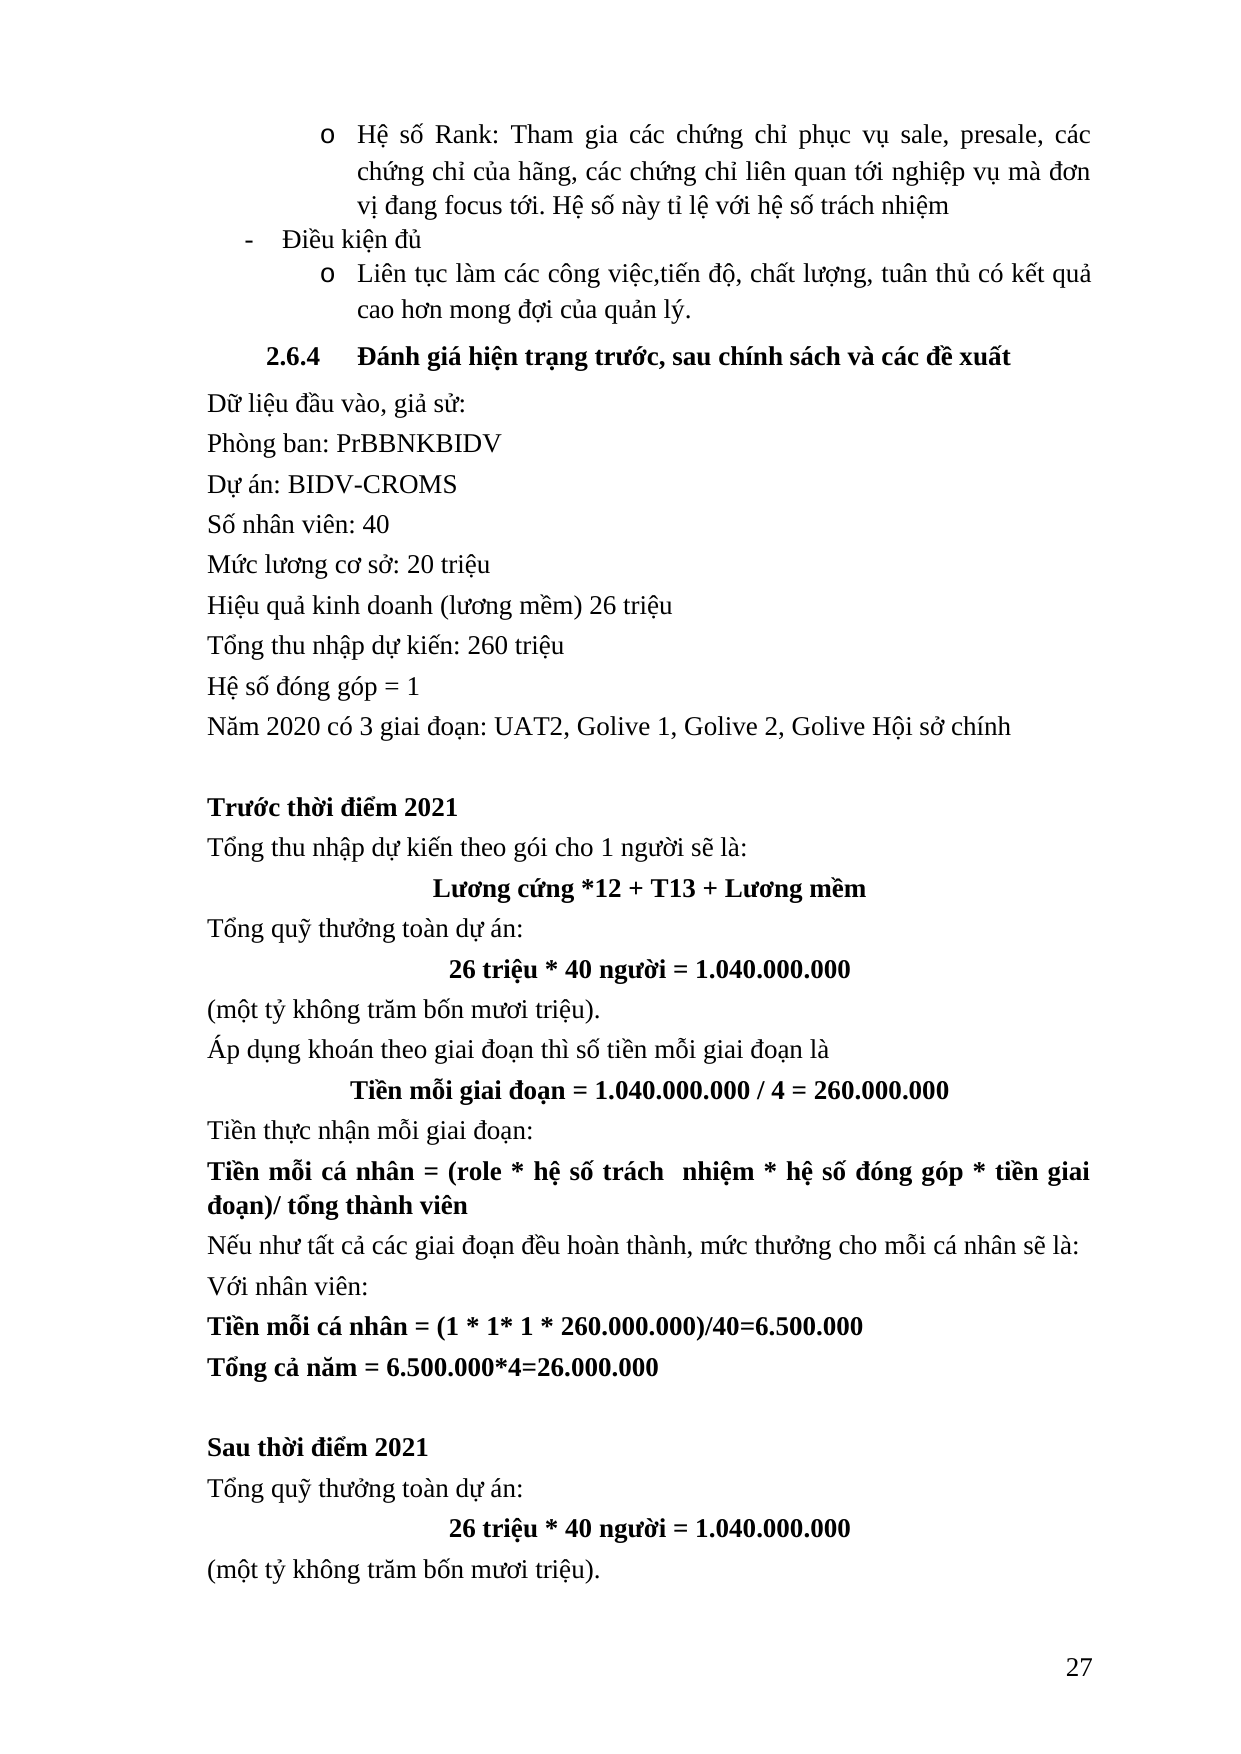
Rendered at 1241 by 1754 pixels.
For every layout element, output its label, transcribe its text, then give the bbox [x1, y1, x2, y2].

text Tiền mỗi cá nhân = (1 * 1* 1 * 260.000.000)/40=6.500.000 [207, 1310, 1092, 1341]
text Tiền thực nhận mỗi giai đoạn: [207, 1114, 1092, 1146]
text Tổng thu nhập dự kiến: 260 triệu [207, 629, 1092, 661]
text Nếu như tất cả các giai đoạn đều hoàn thành, mức thưởng cho mỗi cá nhân sẽ là: [207, 1229, 1092, 1261]
text Tổng thu nhập dự kiến theo gói cho 1 người sẽ là: [207, 831, 1092, 863]
text Tổng cả năm = 6.500.000*4=26.000.000 [207, 1351, 1092, 1382]
text 26 triệu * 40 người = 1.040.000.000 [207, 953, 1092, 984]
list Liên tục làm các công việc,tiến độ, chất lượng, tuân thủ có kết quả cao hơn mong đợi của quản lý. [319, 257, 1092, 325]
text (một tỷ không trăm bốn mươi triệu). [207, 993, 1092, 1024]
text Hiệu quả kinh doanh (lương mềm) 26 triệu [207, 589, 1092, 620]
text Áp dụng khoán theo giai đoạn thì số tiền mỗi giai đoạn là [207, 1033, 1092, 1065]
text 26 triệu * 40 người = 1.040.000.000 [207, 1512, 1092, 1543]
text (một tỷ không trăm bốn mươi triệu). [207, 1553, 1092, 1584]
text Trước thời điểm 2021 [207, 791, 1092, 822]
text Với nhân viên: [207, 1270, 1092, 1301]
list Điều kiện đủ [244, 223, 1092, 254]
text Tổng quỹ thưởng toàn dự án: [207, 1472, 1092, 1503]
text Số nhân viên: 40 [207, 508, 1092, 539]
text Mức lương cơ sở: 20 triệu [207, 548, 1092, 580]
text Hệ số đóng góp = 1 [207, 670, 1092, 701]
text Dự án: BIDV-CROMS [207, 468, 1092, 499]
text Tiền mỗi giai đoạn = 1.040.000.000 / 4 = 260.000.000 [207, 1074, 1092, 1105]
text Tiền mỗi cá nhân = (role * hệ số trách nhiệm * hệ số đóng góp * tiền giai đoạn)/ tổng thành viên [207, 1155, 1092, 1220]
text Dữ liệu đầu vào, giả sử: [207, 387, 1092, 418]
text Năm 2020 có 3 giai đoạn: UAT2, Golive 1, Golive 2, Golive Hội sở chính [207, 710, 1092, 741]
subtitle Đánh giá hiện trạng trước, sau chính sách và các đề xuất [266, 340, 1092, 371]
text Lương cứng *12 + T13 + Lương mềm [207, 872, 1092, 903]
text Sau thời điểm 2021 [207, 1431, 1092, 1463]
text Phòng ban: PrBBNKBIDV [207, 427, 1092, 458]
list Hệ số Rank: Tham gia các chứng chỉ phục vụ sale, presale, các chứng chỉ của hãng, các chứng chỉ liên quan tới nghiệp vụ mà đơn vị đang focus tới. Hệ số này tỉ lệ với hệ số trách nhiệm [319, 118, 1092, 220]
text Tổng quỹ thưởng toàn dự án: [207, 912, 1092, 943]
